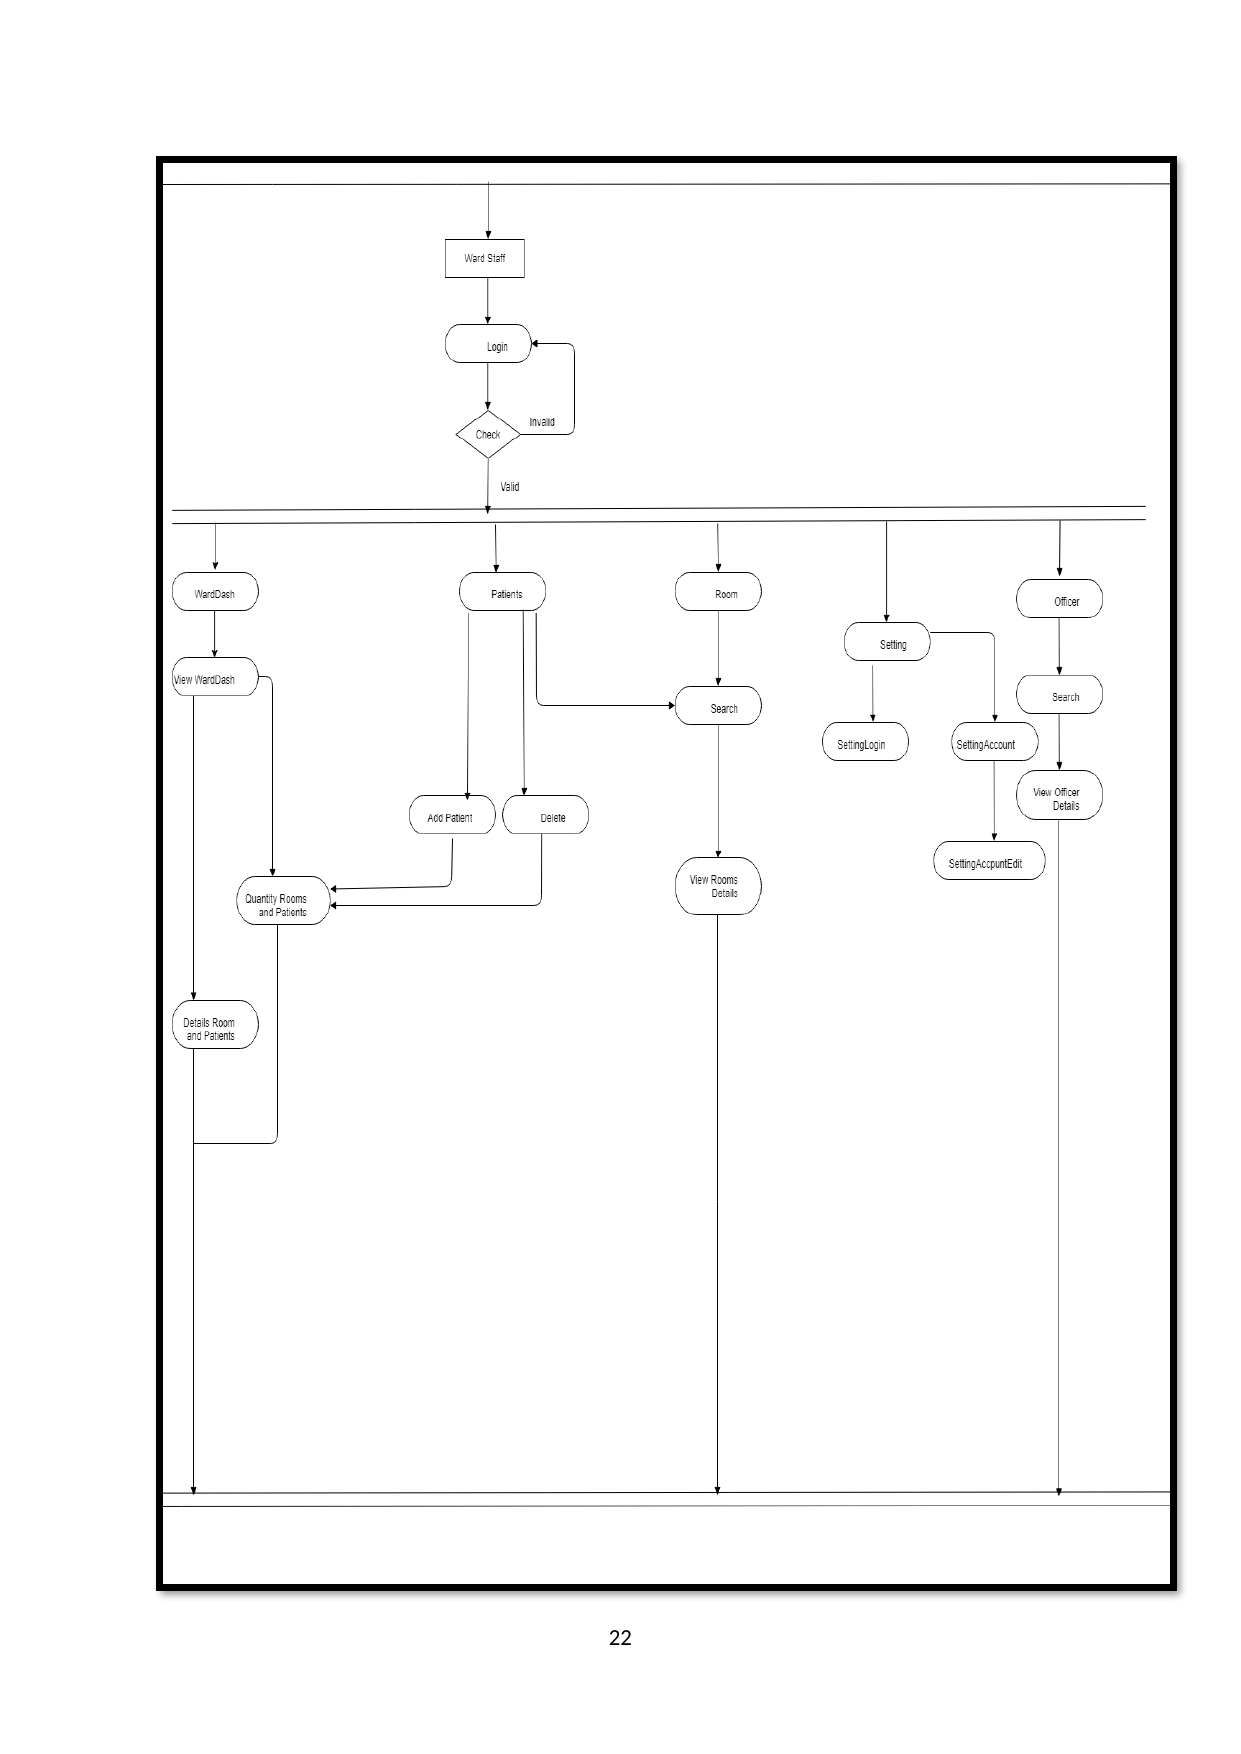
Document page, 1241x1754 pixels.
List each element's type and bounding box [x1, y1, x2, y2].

picture [163, 163, 1170, 1584]
